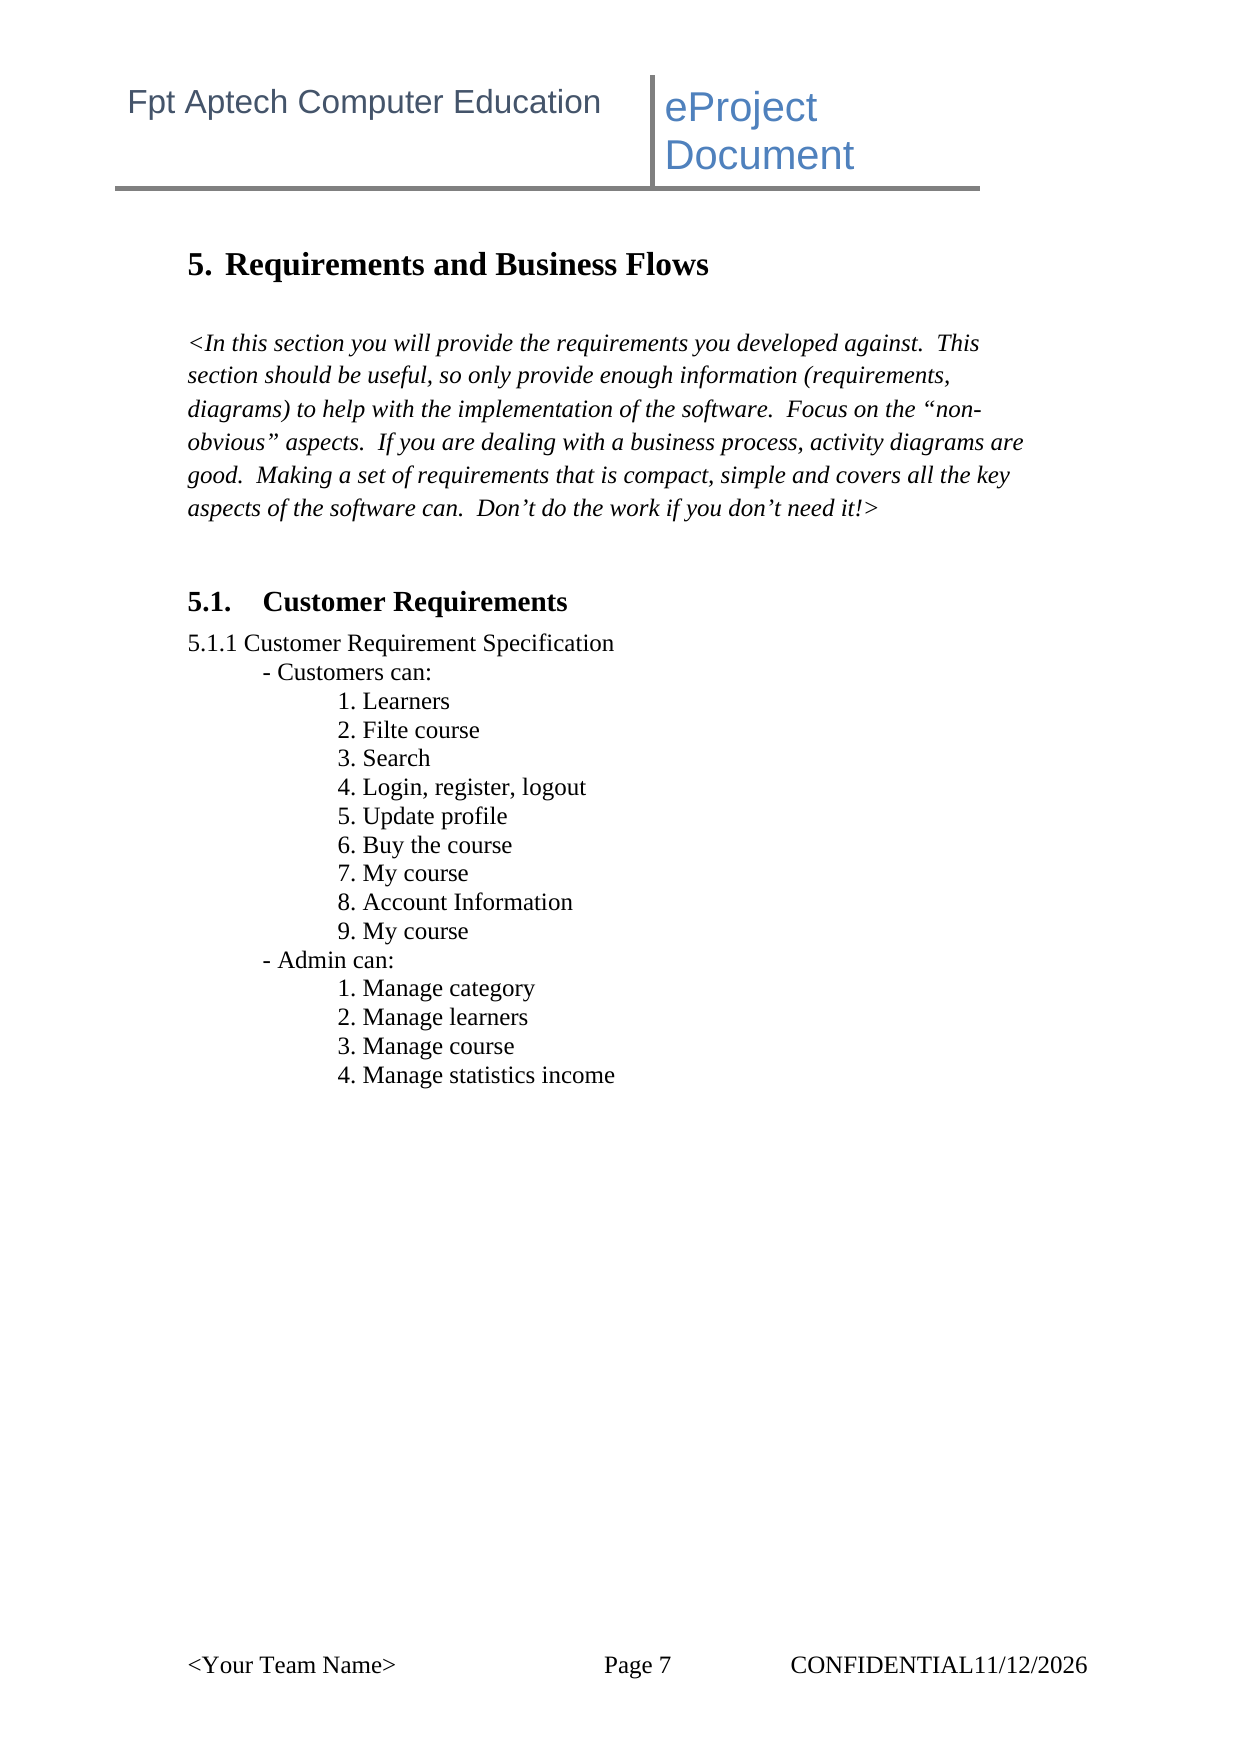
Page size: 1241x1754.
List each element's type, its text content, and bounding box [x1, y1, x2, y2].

text 2. Manage learners [187, 1002, 1053, 1031]
text <In this section you will provide the requirements you developed against. This section should be useful, so only provide enough information (requirements, diagrams) to help with the implementation of the software. Focus on the “non-obvious” aspects. If you are dealing with a business process, activity diagrams are good. Making a set of requirements that is compact, simple and covers all the key aspects of the software can. Don’t do the work if you don’t need it!> [187, 328, 1053, 521]
text 1. Learners [187, 686, 1053, 715]
text 5. Update profile [187, 801, 1053, 830]
text - Customers can: [187, 657, 1053, 686]
text 3. Manage course [187, 1031, 1053, 1060]
text - Admin can: [187, 945, 1053, 973]
text 4. Manage statistics income [187, 1060, 1053, 1088]
text 9. My course [187, 916, 1053, 945]
text 7. My course [187, 858, 1053, 887]
text 8. Account Information [187, 887, 1053, 916]
text 4. Login, register, logout [187, 772, 1053, 801]
text 2. Filte course [187, 715, 1053, 743]
text 3. Search [187, 743, 1053, 772]
text 1. Manage category [187, 973, 1053, 1002]
subtitle 5.1.1 Customer Requirement Specification [187, 628, 1053, 657]
subtitle Requirements and Business Flows [187, 244, 1053, 283]
text 6. Buy the course [187, 830, 1053, 858]
subtitle Customer Requirements [187, 584, 1053, 617]
